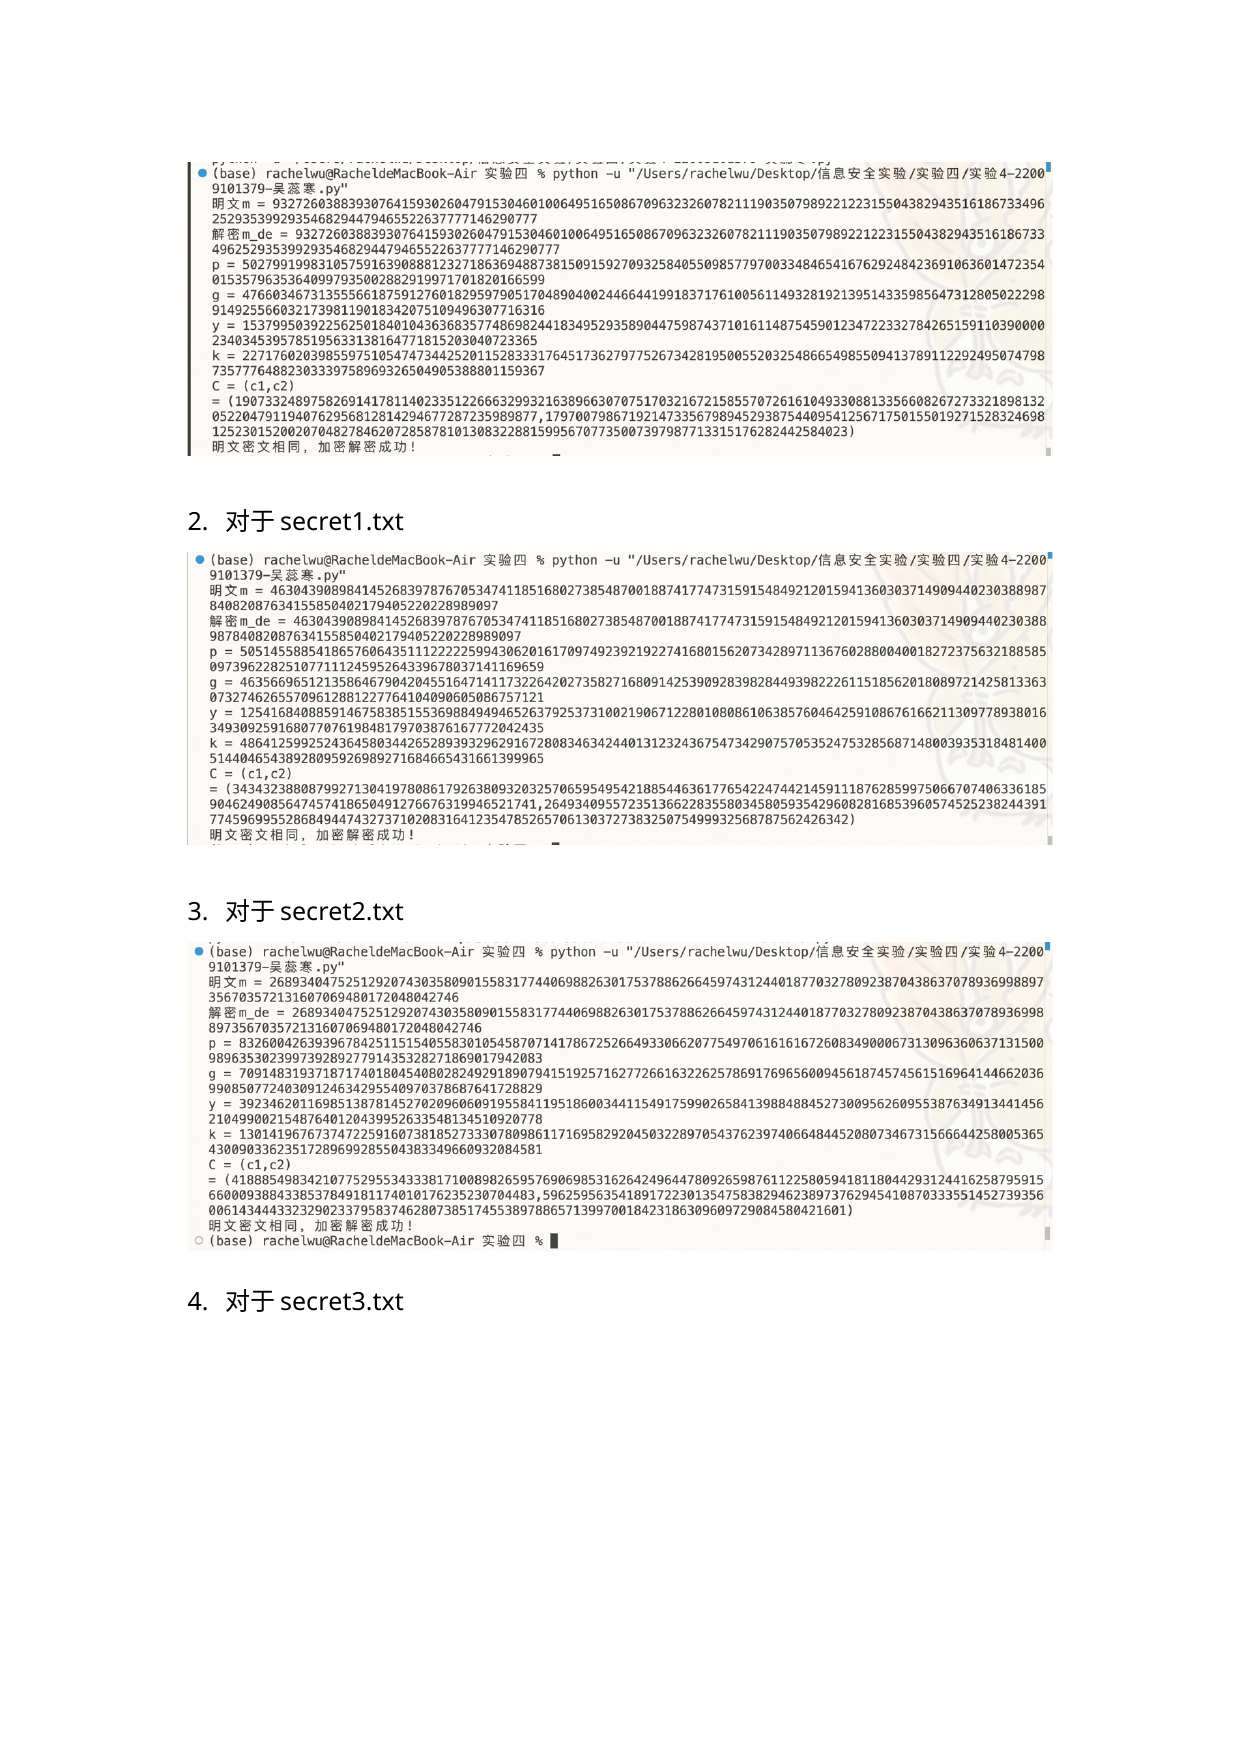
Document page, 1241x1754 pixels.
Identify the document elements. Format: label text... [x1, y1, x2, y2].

list 对于secret3.txt [187, 1267, 1053, 1332]
picture [187, 942, 1053, 1251]
list 对于secret1.txt [187, 487, 1053, 552]
picture [187, 162, 1053, 456]
list 对于secret2.txt [187, 877, 1053, 942]
picture [187, 552, 1053, 845]
